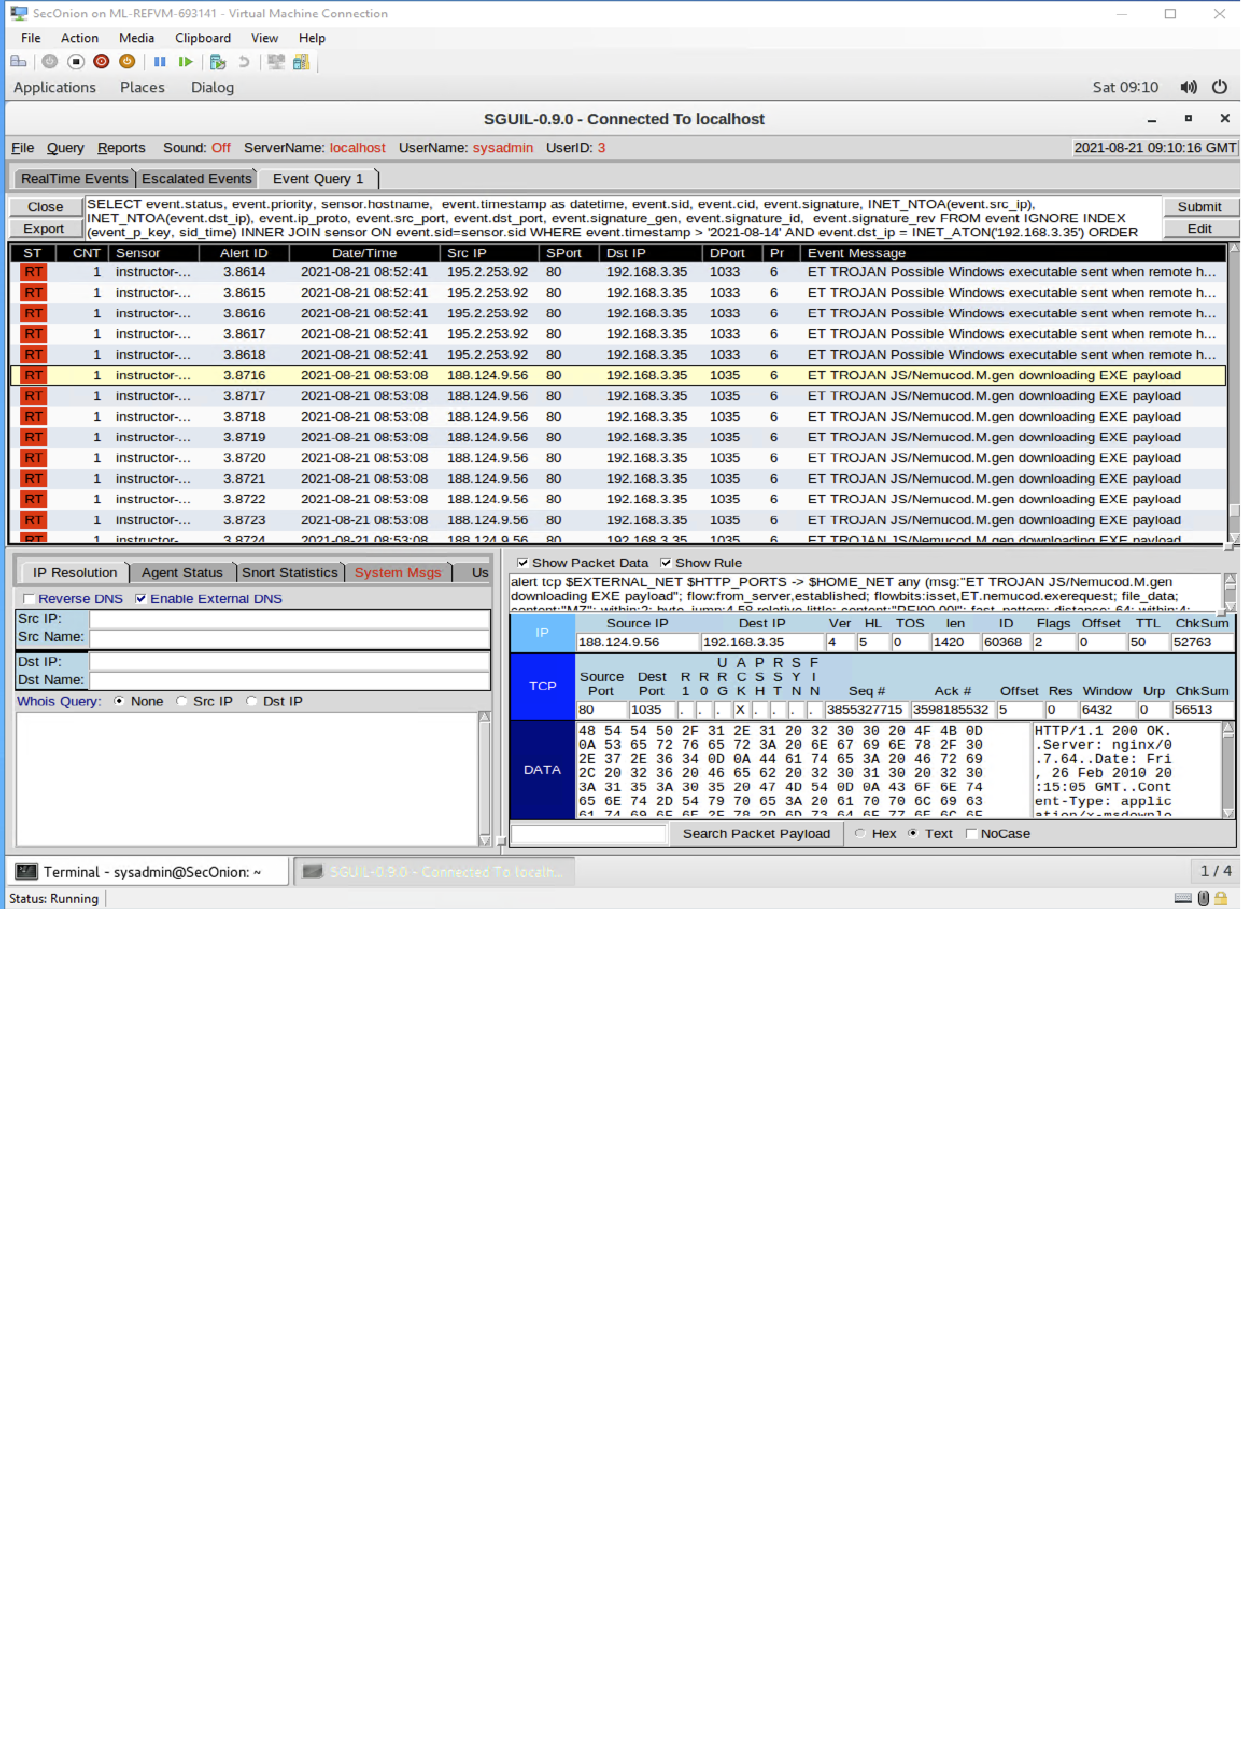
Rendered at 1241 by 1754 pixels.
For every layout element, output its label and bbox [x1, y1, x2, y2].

picture [0, 0, 1241, 909]
